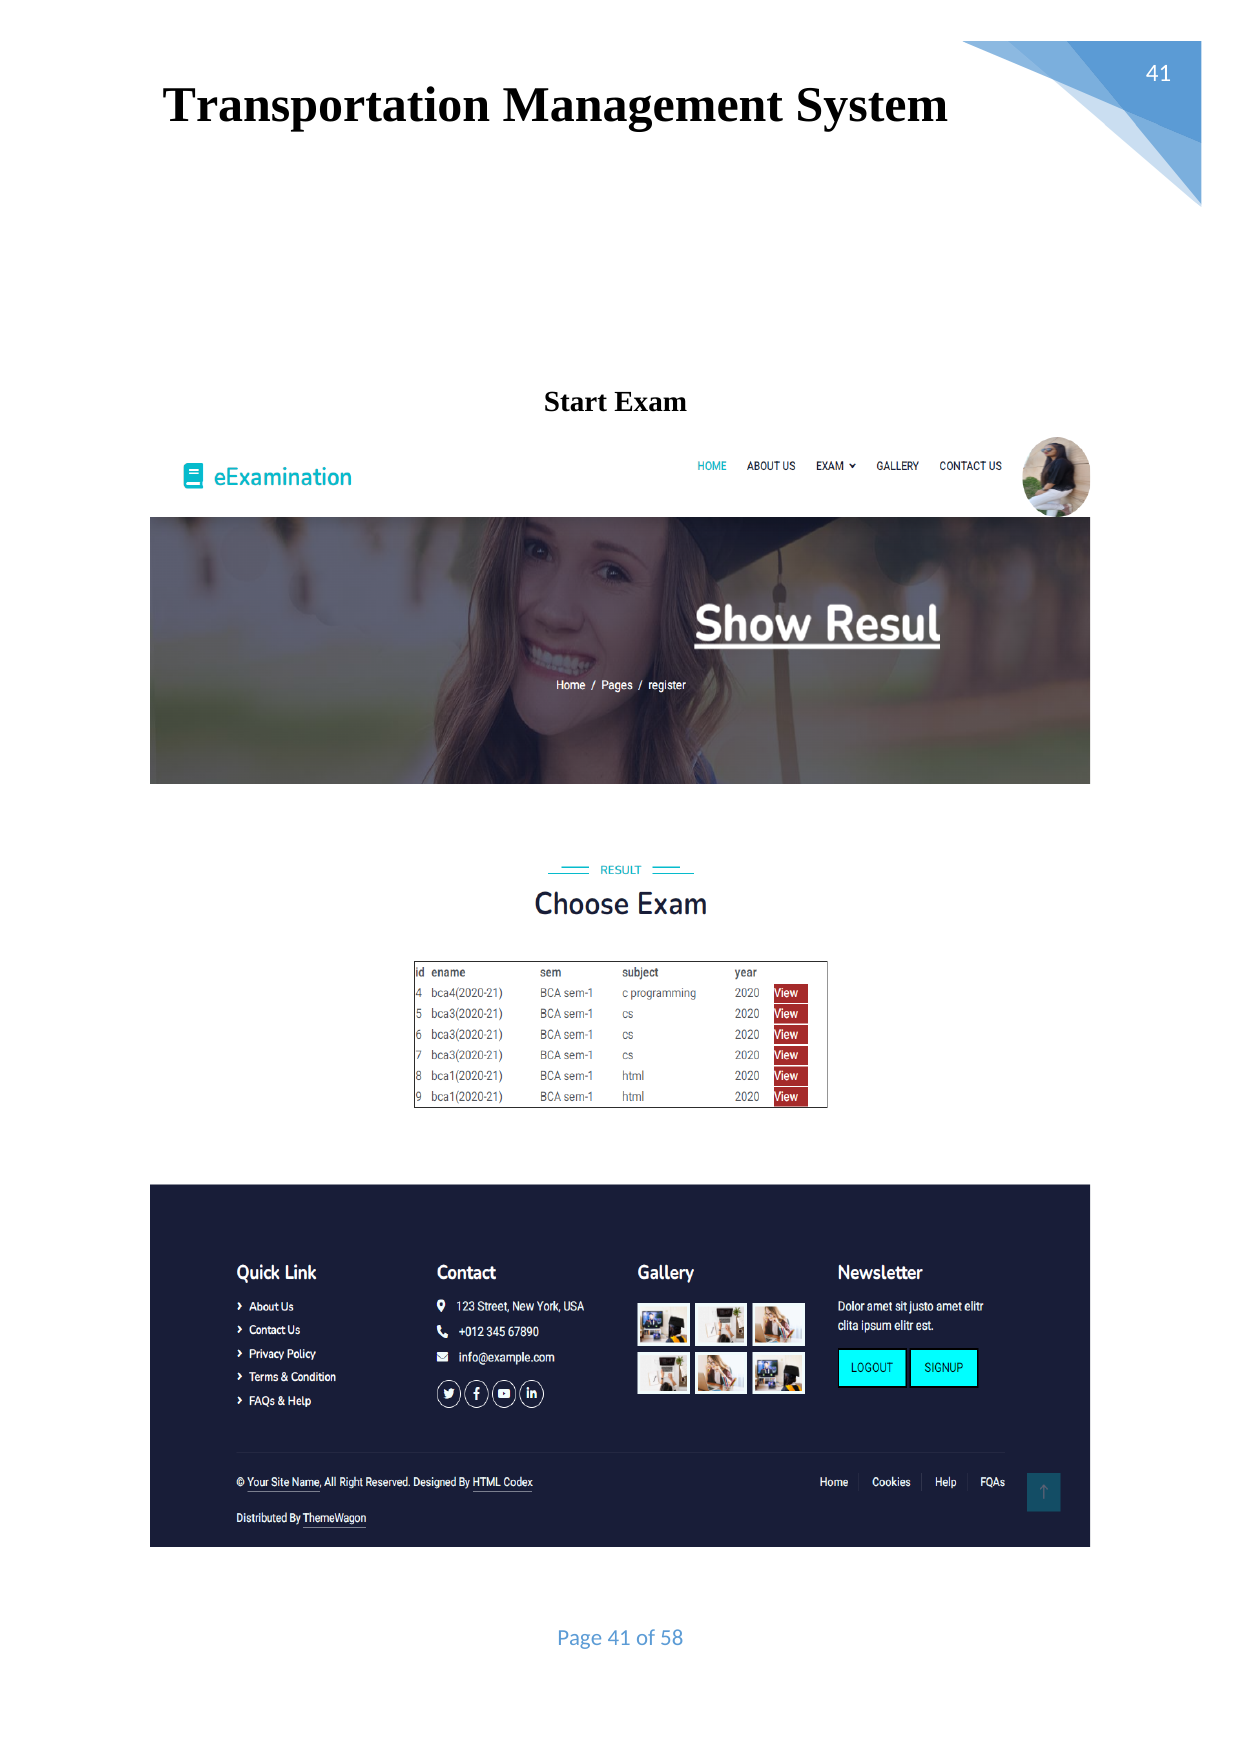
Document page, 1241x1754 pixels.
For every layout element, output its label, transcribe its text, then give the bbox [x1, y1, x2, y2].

text Start Exam [150, 384, 1090, 418]
picture [962, 41, 1202, 207]
picture [150, 437, 1091, 1547]
